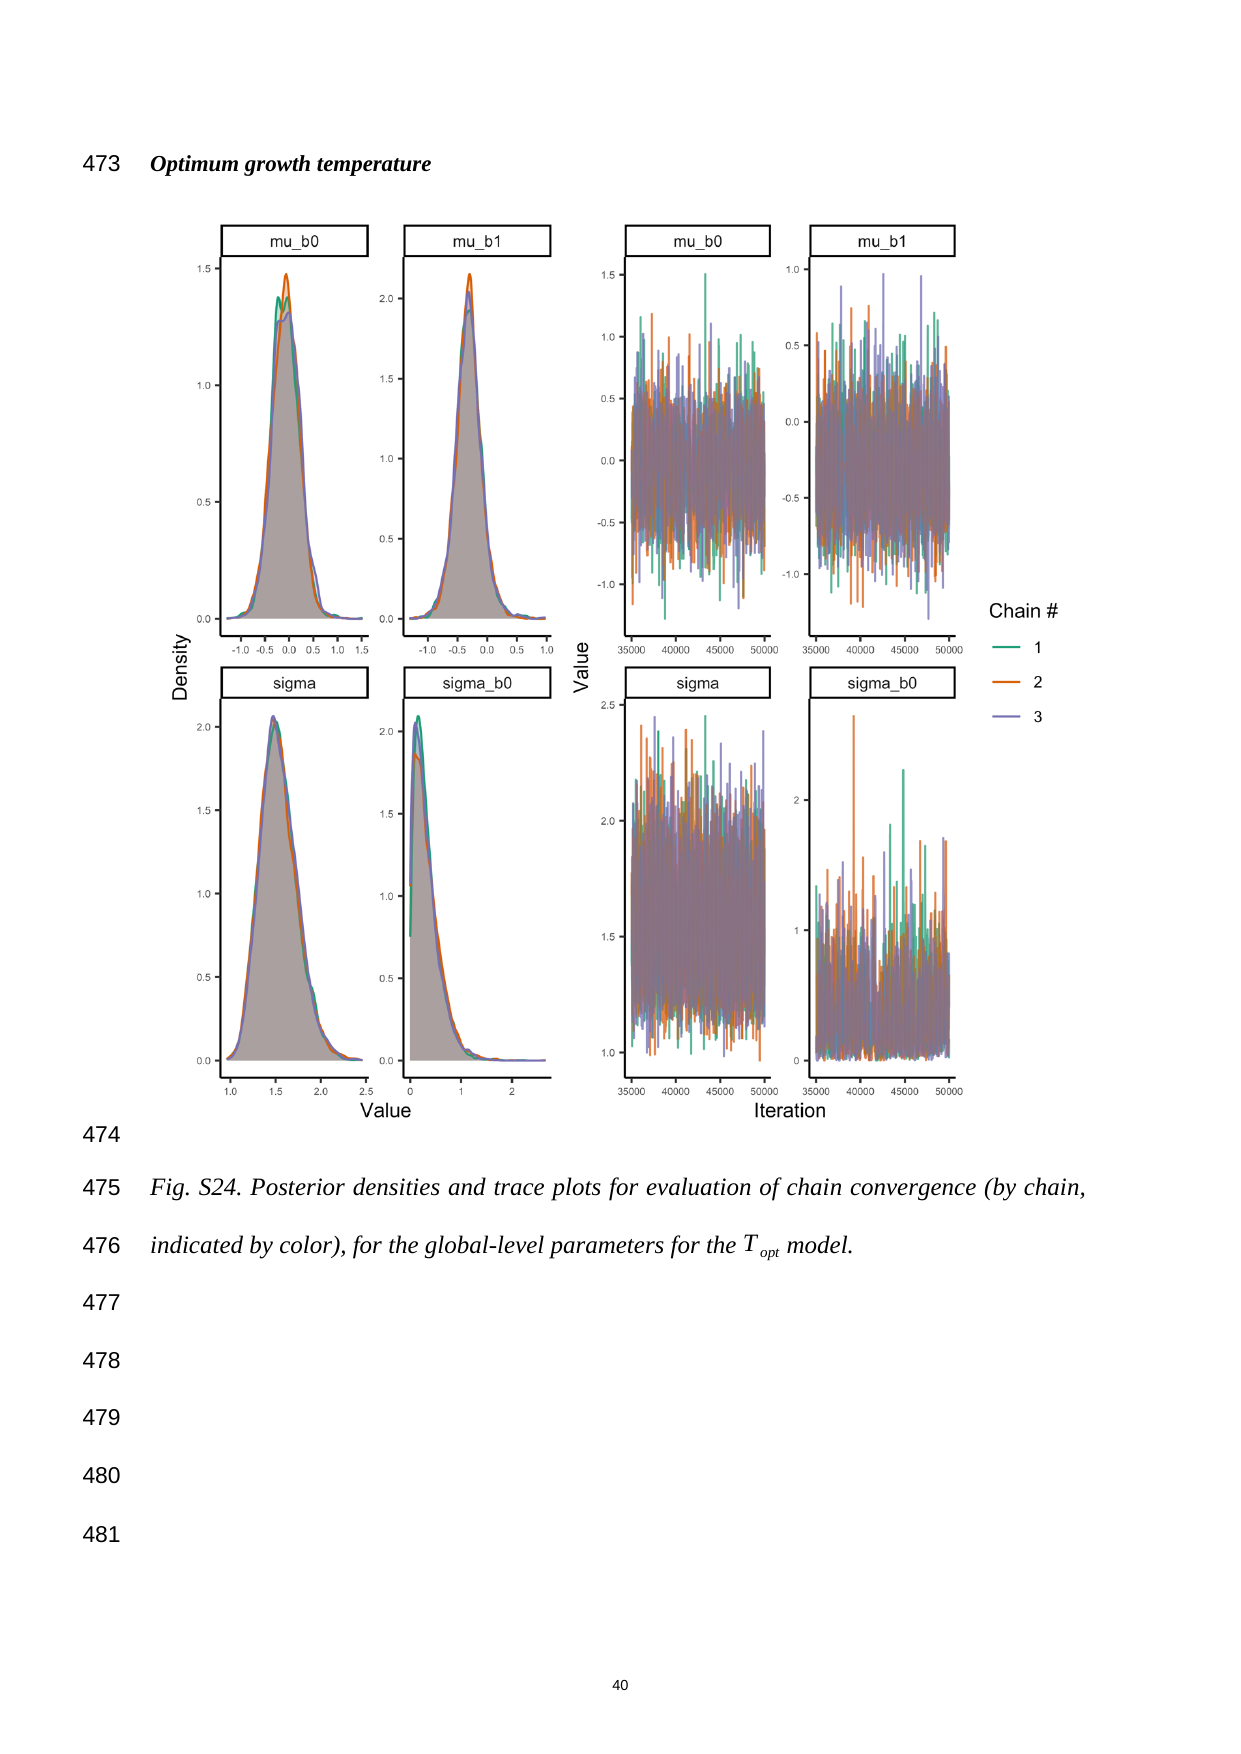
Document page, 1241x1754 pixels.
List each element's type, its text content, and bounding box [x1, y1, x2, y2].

text Fig. S24. Posterior densities and trace plots for evaluation of chain convergence (by chain, indicated by color), for the global-level parameters for the model. [150, 1172, 1090, 1261]
picture [150, 202, 1091, 1143]
subtitle Optimum growth temperature [150, 150, 1090, 176]
